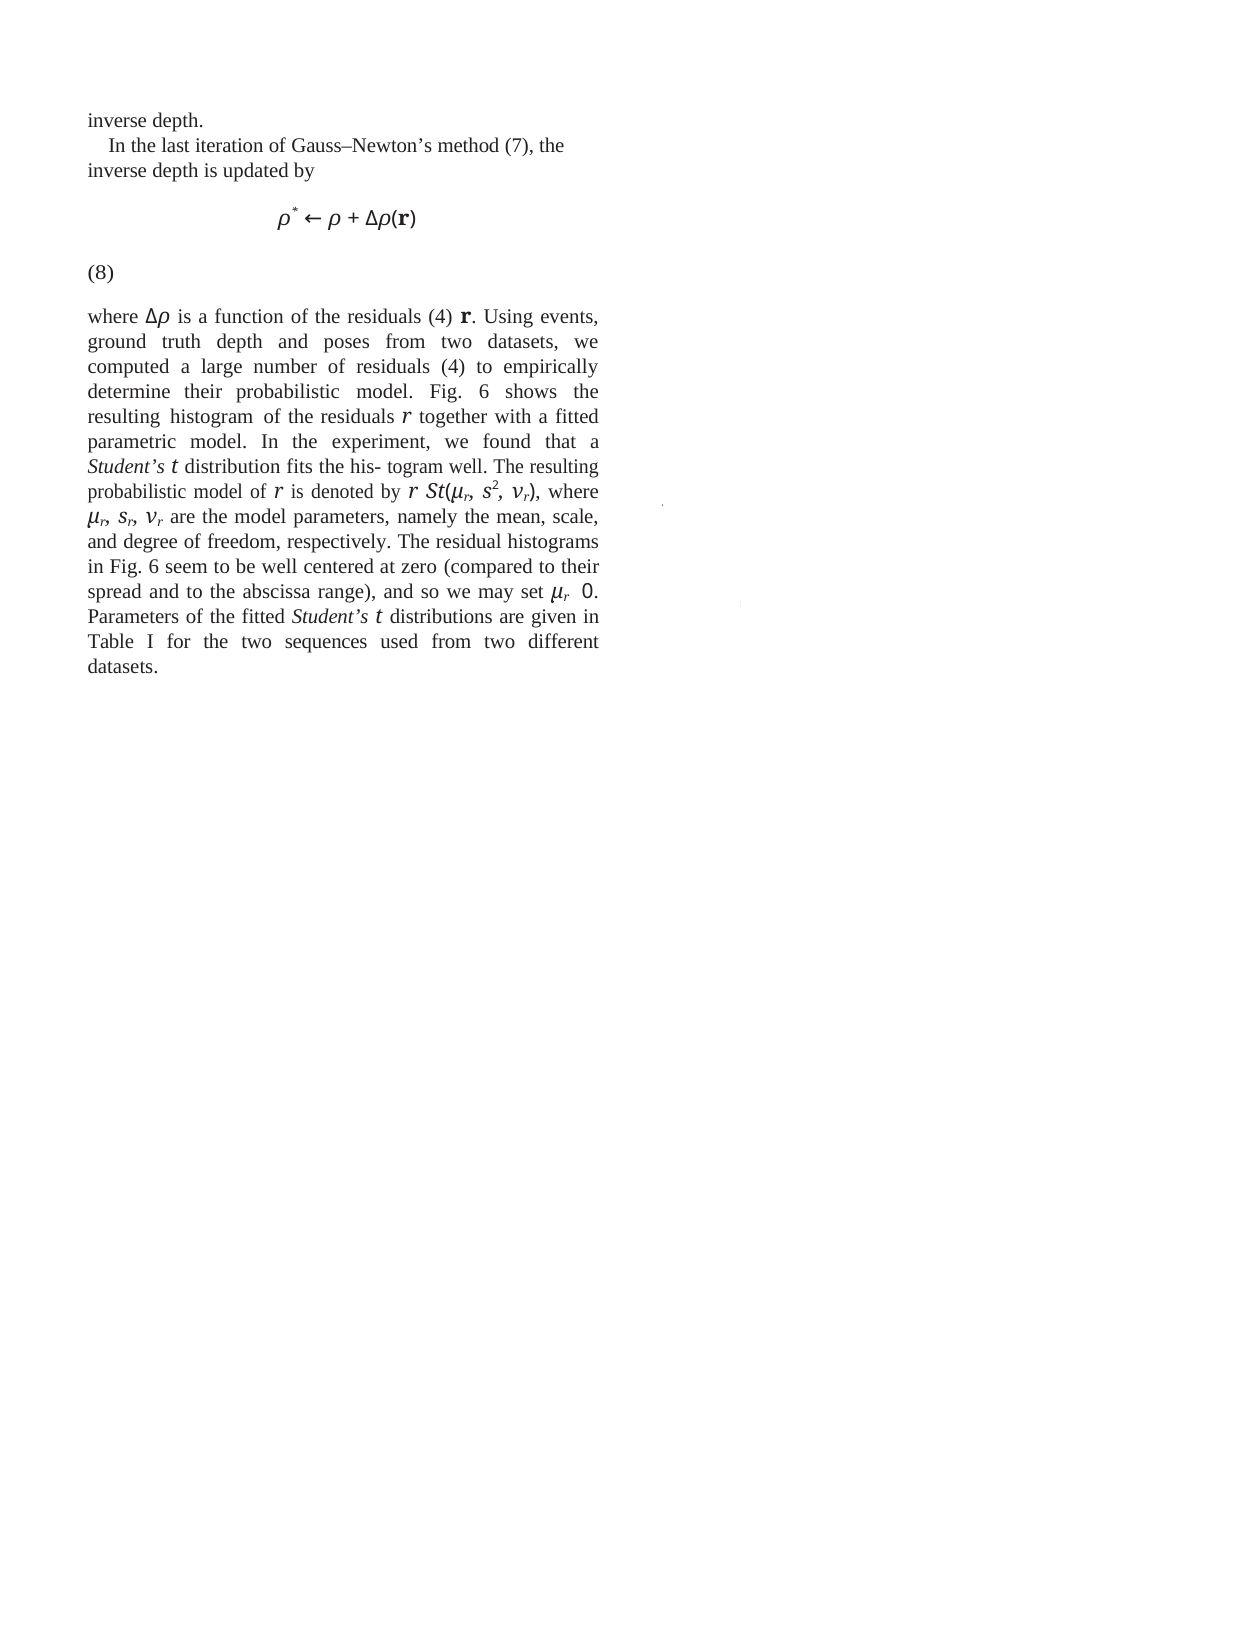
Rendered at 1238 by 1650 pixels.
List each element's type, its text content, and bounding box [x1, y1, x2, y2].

text where Δρ is a function of the residuals (4) r. Using events, ground truth depth and poses from two datasets, we computed a large number of residuals (4) to empirically determine their probabilistic model. Fig. 6 shows the resulting histogram of the residuals r together with a fitted parametric model. In the experiment, we found that a Student’s t distribution fits the his- togram well. The resulting probabilistic model of r is denoted by r St(μr, s2, νr), where μr, sr, νr are the model parameters, namely the mean, scale, and degree of freedom, respectively. The residual histograms in Fig. 6 seem to be well centered at zero (compared to their spread and to the abscissa range), and so we may set μr 0. Parameters of the fitted Student’s t distributions are given in Table I for the two sequences used from two different datasets. [87, 304, 599, 679]
text In the last iteration of Gauss–Newton’s method (7), the inverse depth is updated by [87, 133, 600, 182]
text ρ* ← ρ + Δρ(r) (8) [87, 203, 611, 284]
text inverse depth. [87, 108, 611, 132]
